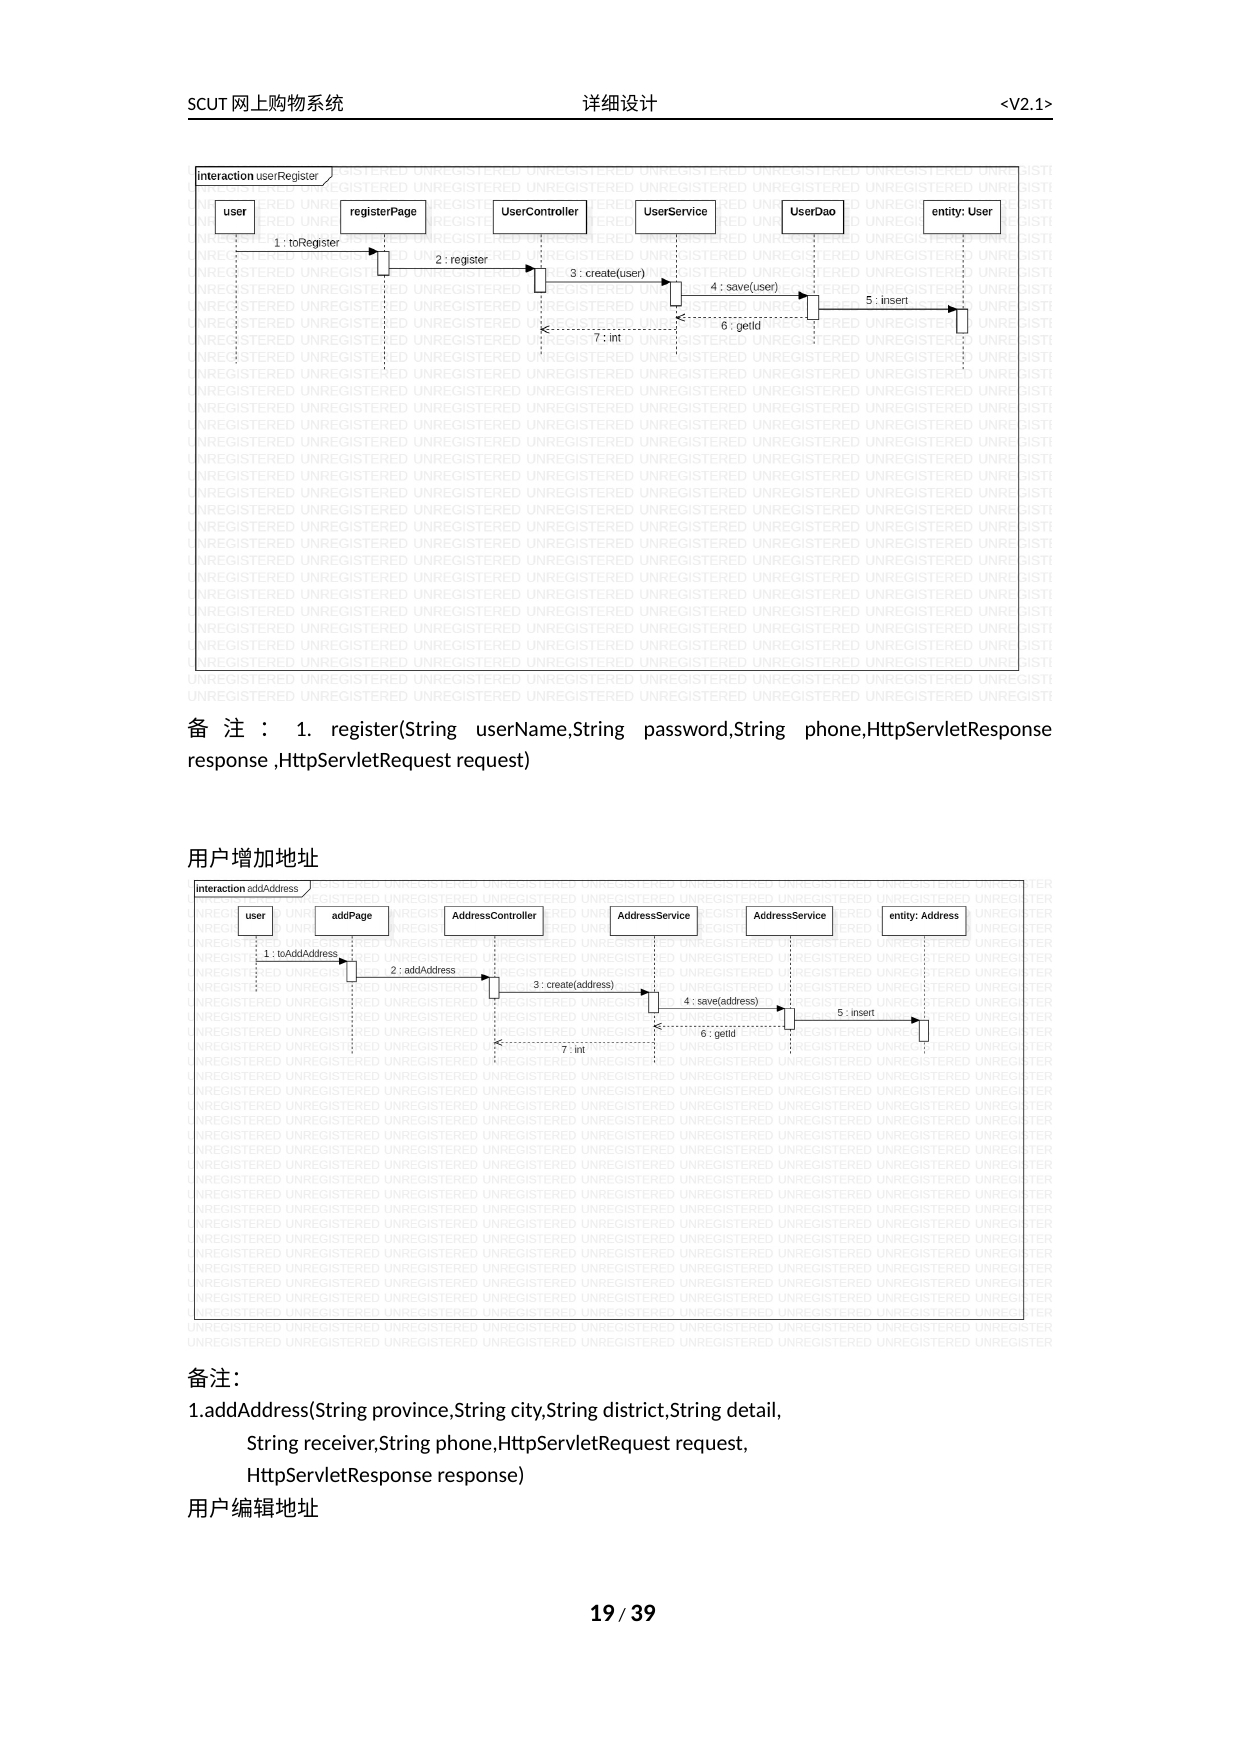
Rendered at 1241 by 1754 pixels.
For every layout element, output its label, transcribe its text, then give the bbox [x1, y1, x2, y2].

text 备注： [187, 1361, 1053, 1393]
list 用户编辑地址 [187, 1491, 1053, 1523]
text HttpServletResponse response) [187, 1458, 1053, 1491]
picture [187, 873, 1053, 1349]
text 1.addAddress(String province,String city,String district,String detail, [187, 1393, 1053, 1426]
picture [187, 158, 1052, 704]
text String receiver,String phone,HttpServletRequest request, [187, 1426, 1053, 1458]
list 用户增加地址 [187, 841, 1053, 873]
text 备注：1. register(String userName,String password,String phone,HttpServletResponse response ,HttpServletRequest request) [187, 711, 1053, 776]
